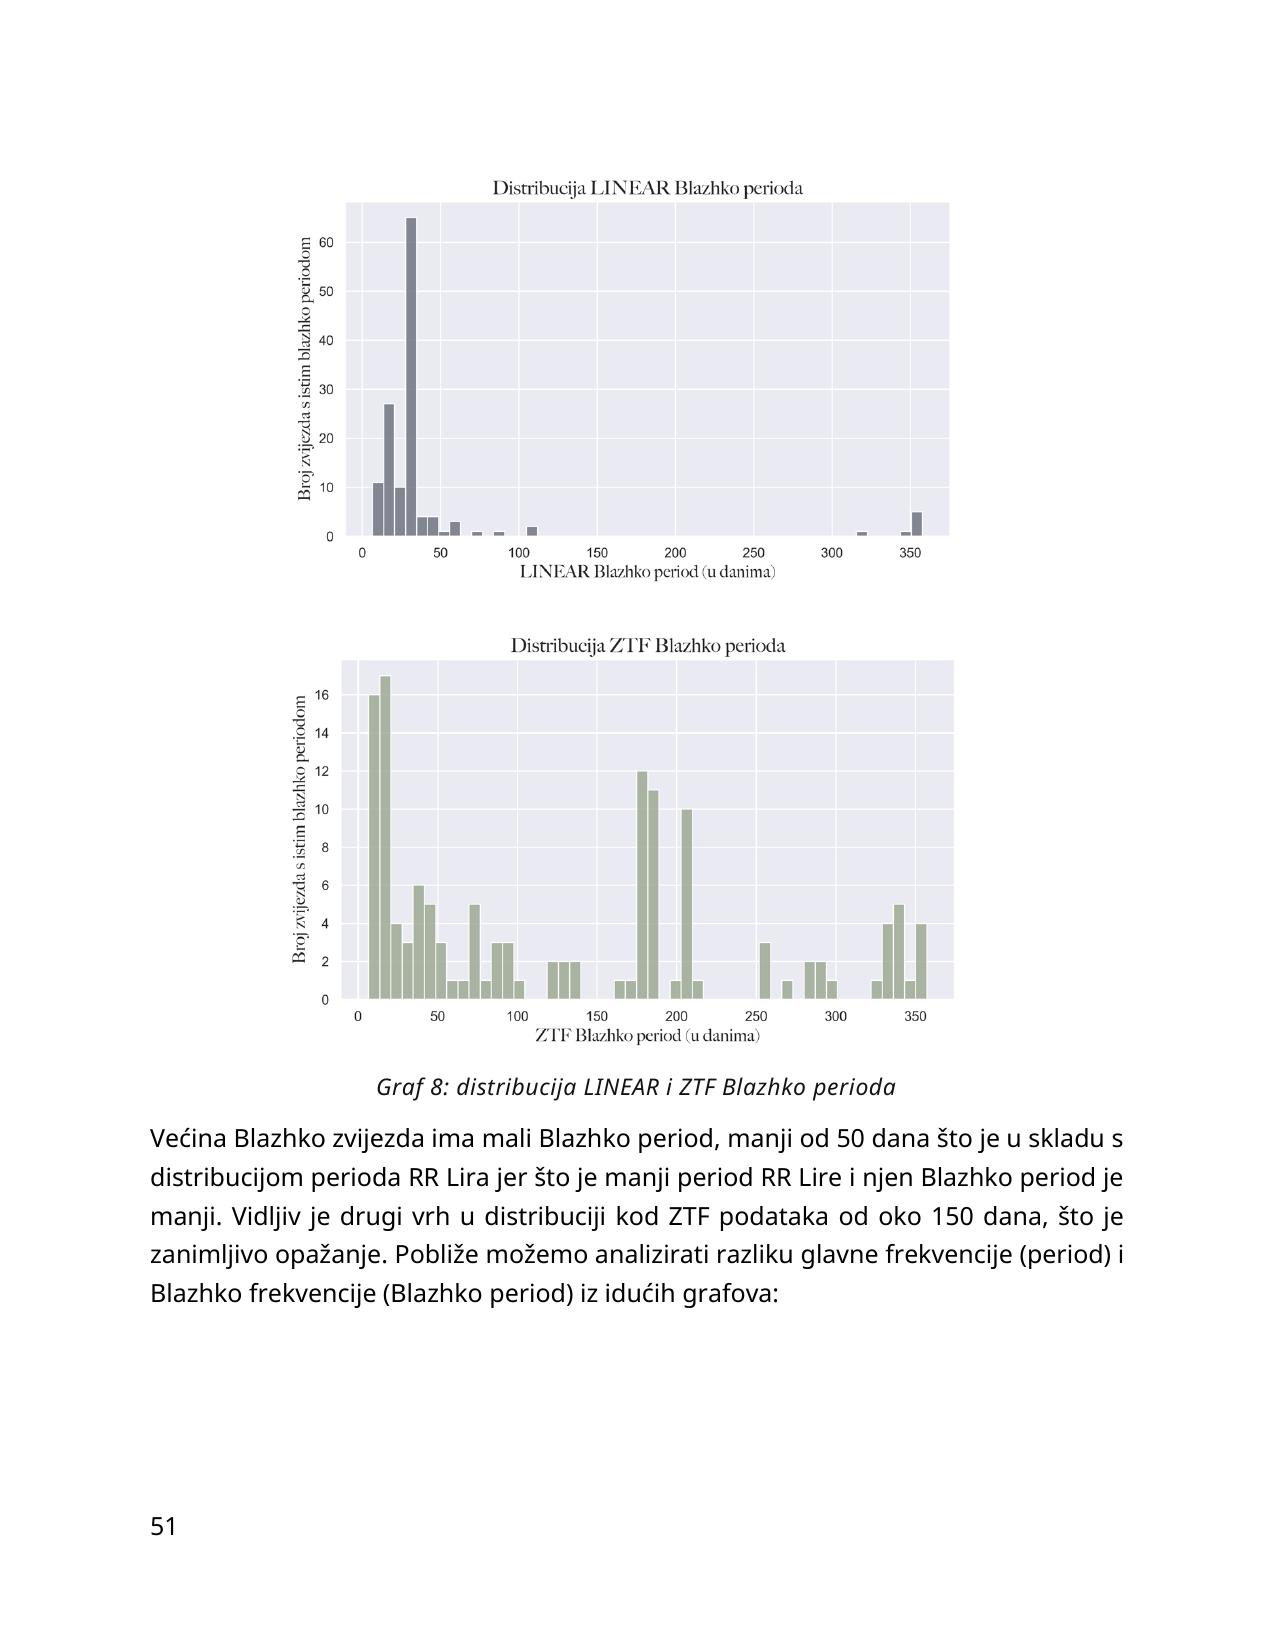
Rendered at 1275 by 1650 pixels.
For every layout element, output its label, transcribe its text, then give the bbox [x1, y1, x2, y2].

text Većina Blazhko zvijezda ima mali Blazhko period, manji od 50 dana što je u skladu s distribucijom perioda RR Lira jer što je manji period RR Lire i njen Blazhko period je manji. Vidljiv je drugi vrh u distribuciji kod ZTF podataka od oko 150 dana, što je zanimljivo opažanje. Pobliže možemo analizirati razliku glavne frekvencije (period) i Blazhko frekvencije (Blazhko period) iz idućih grafova: [150, 1121, 1125, 1310]
text Graf 8: distribucija LINEAR i ZTF Blazhko perioda [150, 1071, 1125, 1102]
picture [241, 606, 1034, 1048]
picture [247, 150, 1028, 584]
